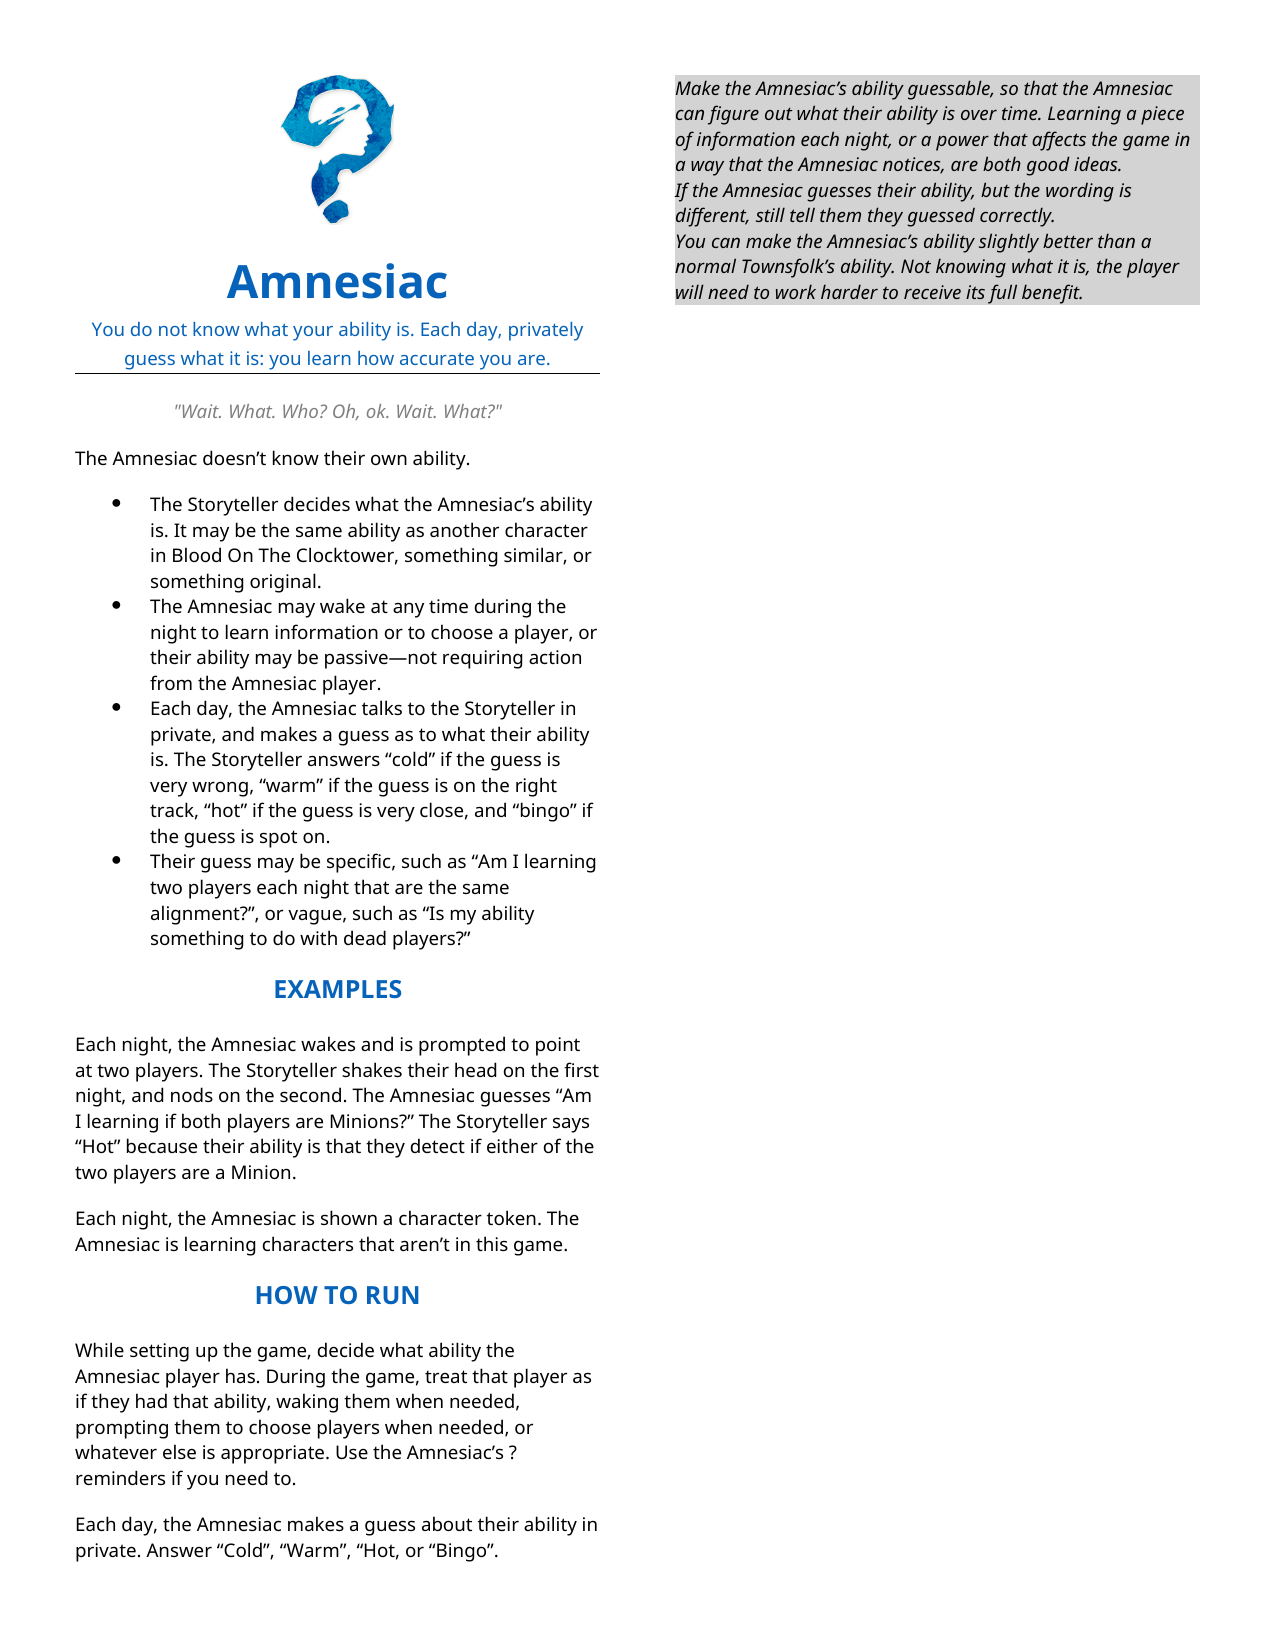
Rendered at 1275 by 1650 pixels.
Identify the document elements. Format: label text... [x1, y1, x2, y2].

picture [280, 75, 395, 225]
text Each night, the Amnesiac is shown a character token. The Amnesiac is learning characters that aren’t in this game. [75, 1206, 600, 1257]
text Amnesiac You do not know what your ability is. Each day, privately guess what it is: you learn how accurate you are. [75, 250, 600, 373]
list Each day, the Amnesiac talks to the Storyteller in private, and makes a guess as to what their ability is. The Storyteller answers “cold” if the guess is very wrong, “warm” if the guess is on the right track, “hot” if the guess is very close, and “bingo” if the guess is spot on. [112, 696, 600, 849]
text While setting up the game, decide what ability the Amnesiac player has. During the game, treat that player as if they had that ability, waking them when needed, prompting them to choose players when needed, or whatever else is appropriate. Use the Amnesiac’s ? reminders if you need to. [75, 1338, 600, 1491]
list The Amnesiac may wake at any time during the night to learn information or to choose a player, or their ability may be passive—not requiring action from the Amnesiac player. [112, 594, 600, 696]
text Each night, the Amnesiac wakes and is prompted to point at two players. The Storyteller shakes their head on the first night, and nods on the second. The Amnesiac guesses “Am I learning if both players are Minions?” The Storyteller says “Hot” because their ability is that they detect if either of the two players are a Minion. [75, 1032, 600, 1185]
text HOW TO RUN [75, 1278, 600, 1312]
list Their guess may be specific, such as “Am I learning two players each night that are the same alignment?”, or vague, such as “Is my ability something to do with dead players?” [112, 849, 600, 951]
text EXAMPLES [75, 972, 600, 1006]
picture [304, 87, 312, 94]
text Each day, the Amnesiac makes a guess about their ability in private. Answer “Cold”, “Warm”, “Hot, or “Bingo”. [75, 1512, 600, 1563]
text The Amnesiac doesn’t know their own ability. [75, 445, 600, 471]
text Make the Amnesiac’s ability guessable, so that the Amnesiac can figure out what their ability is over time. Learning a piece of information each night, or a power that affects the game in a way that the Amnesiac notices, are both good ideas. If the Amnesiac guesses their ability, but the wording is different, still tell them they guessed correctly. You can make the Amnesiac’s ability slightly better than a normal Townsfolk’s ability. Not knowing what it is, the player will need to work harder to receive its full benefit. [675, 75, 1200, 305]
text "Wait. What. Who? Oh, ok. Wait. What?" [75, 399, 600, 424]
list The Storyteller decides what the Amnesiac’s ability is. It may be the same ability as another character in Blood On The Clocktower, something similar, or something original. [112, 492, 600, 594]
